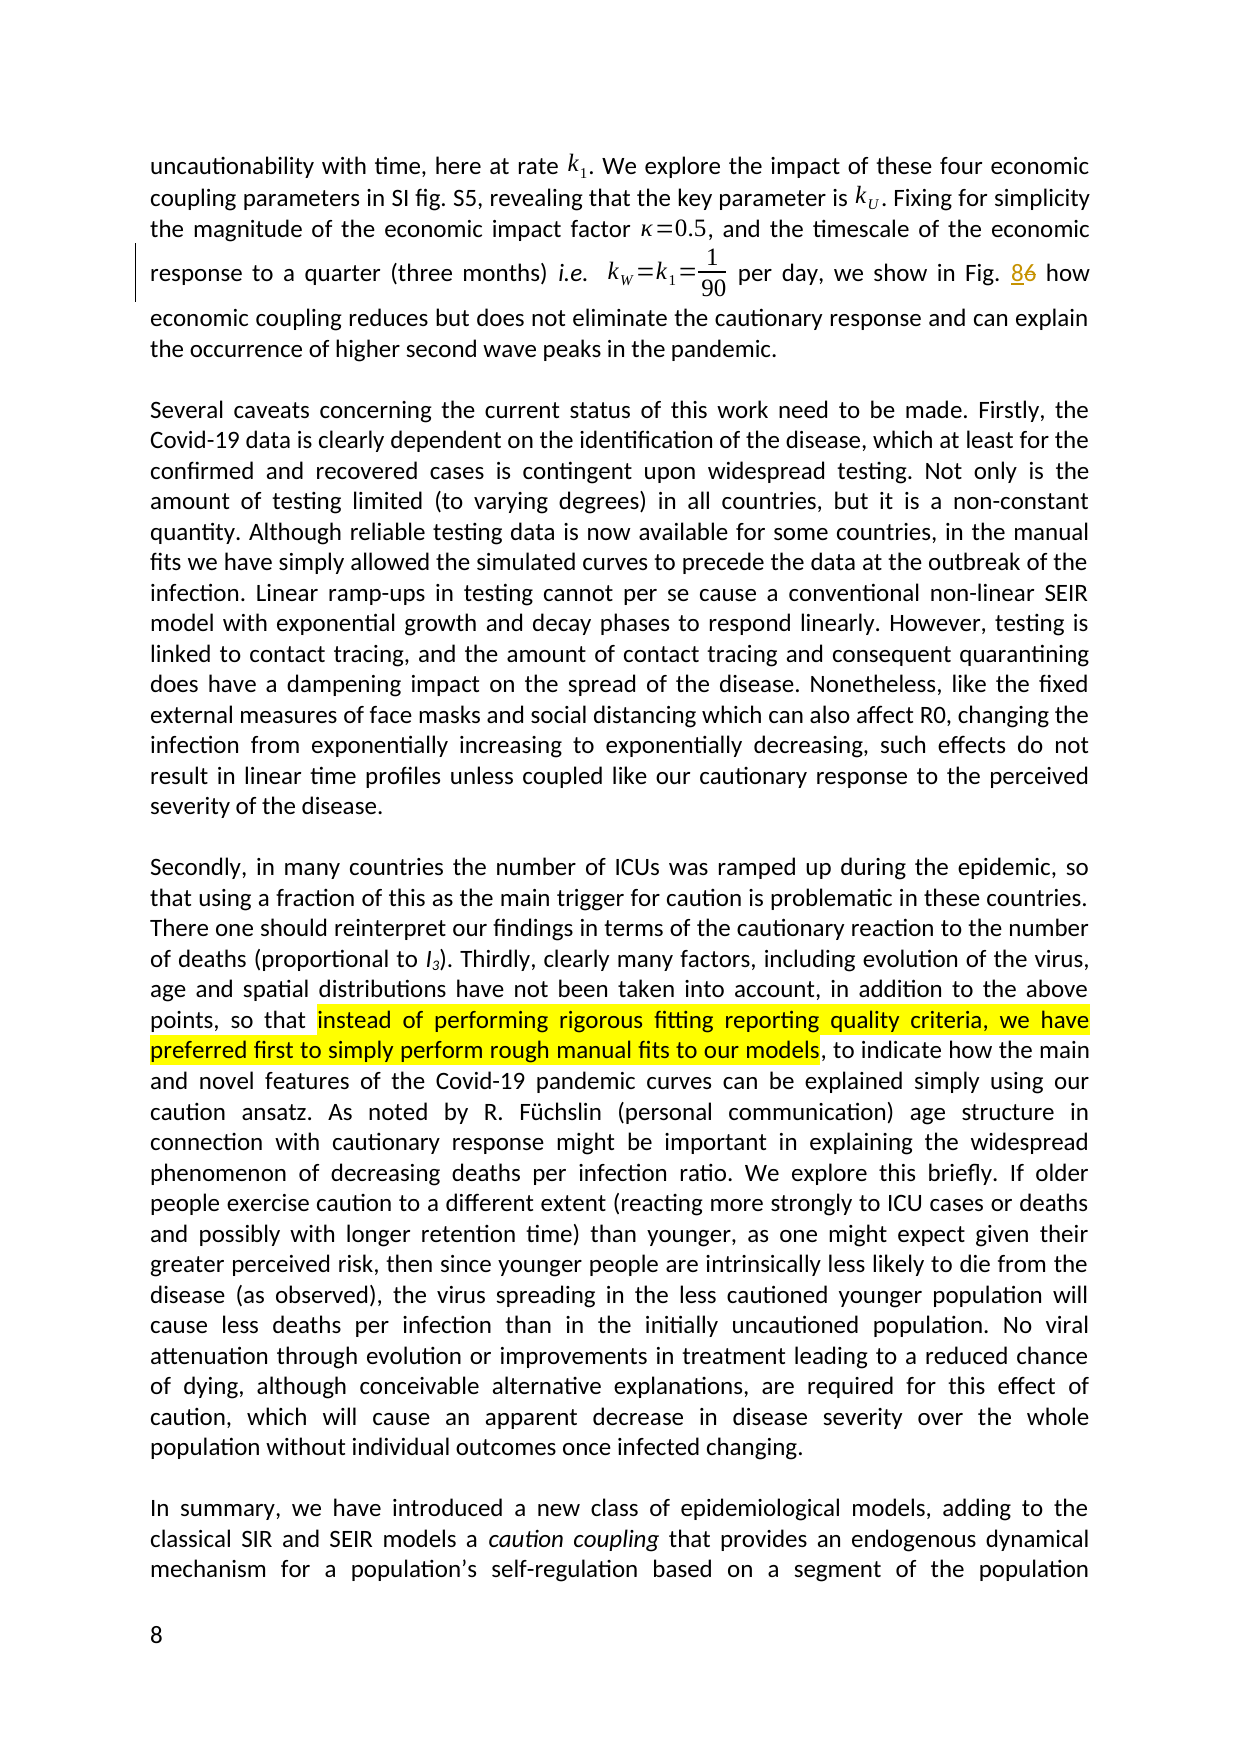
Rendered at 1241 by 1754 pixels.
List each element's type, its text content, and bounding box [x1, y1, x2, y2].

text Secondly, in many countries the number of ICUs was ramped up during the epidemic, so that using a fraction of this as the main trigger for caution is problematic in these countries. There one should reinterpret our findings in terms of the cautionary reaction to the number of deaths (proportional to I3). Thirdly, clearly many factors, including evolution of the virus, age and spatial distributions have not been taken into account, in addition to the above points, so that instead of performing rigorous fitting reporting quality criteria, we have preferred first to simply perform rough manual fits to our models, to indicate how the main and novel features of the Covid-19 pandemic curves can be explained simply using our caution ansatz. As noted by R. Füchslin (personal communication) age structure in connection with cautionary response might be important in explaining the widespread phenomenon of decreasing deaths per infection ratio. We explore this briefly. If older people exercise caution to a different extent (reacting more strongly to ICU cases or deaths and possibly with longer retention time) than younger, as one might expect given their greater perceived risk, then since younger people are intrinsically less likely to die from the disease (as observed), the virus spreading in the less cautioned younger population will cause less deaths per infection than in the initially uncautioned population. No viral attenuation through evolution or improvements in treatment leading to a reduced chance of dying, although conceivable alternative explanations, are required for this effect of caution, which will cause an apparent decrease in disease severity over the whole population without individual outcomes once infected changing. [150, 852, 1090, 1035]
text Secondly, in many countries the number of ICUs was ramped up during the epidemic, so that using a fraction of this as the main trigger for caution is problematic in these countries. There one should reinterpret our findings in terms of the cautionary reaction to the number of deaths (proportional to I3). Thirdly, clearly many factors, including evolution of the virus, age and spatial distributions have not been taken into account, in addition to the above points, so that instead of performing rigorous fitting reporting quality criteria, we have preferred first to simply perform rough manual fits to our models, to indicate how the main and novel features of the Covid-19 pandemic curves can be explained simply using our caution ansatz. As noted by R. Füchslin (personal communication) age structure in connection with cautionary response might be important in explaining the widespread phenomenon of decreasing deaths per infection ratio. We explore this briefly. If older people exercise caution to a different extent (reacting more strongly to ICU cases or deaths and possibly with longer retention time) than younger, as one might expect given their greater perceived risk, then since younger people are intrinsically less likely to die from the disease (as observed), the virus spreading in the less cautioned younger population will cause less deaths per infection than in the initially uncautioned population. No viral attenuation through evolution or improvements in treatment leading to a reduced chance of dying, although conceivable alternative explanations, are required for this effect of caution, which will cause an apparent decrease in disease severity over the whole population without individual outcomes once infected changing. [150, 1035, 1090, 1462]
text Several caveats concerning the current status of this work need to be made. Firstly, the Covid-19 data is clearly dependent on the identification of the disease, which at least for the confirmed and recovered cases is contingent upon widespread testing. Not only is the amount of testing limited (to varying degrees) in all countries, but it is a non-constant quantity. Although reliable testing data is now available for some countries, in the manual fits we have simply allowed the simulated curves to precede the data at the outbreak of the infection. Linear ramp-ups in testing cannot per se cause a conventional non-linear SEIR model with exponential growth and decay phases to respond linearly. However, testing is linked to contact tracing, and the amount of contact tracing and consequent quarantining does have a dampening impact on the spread of the disease. Nonetheless, like the fixed external measures of face masks and social distancing which can also affect R0, changing the infection from exponentially increasing to exponentially decreasing, such effects do not result in linear time profiles unless coupled like our cautionary response to the perceived severity of the disease. [150, 394, 1090, 821]
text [150, 1492, 1090, 1584]
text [150, 150, 1090, 363]
